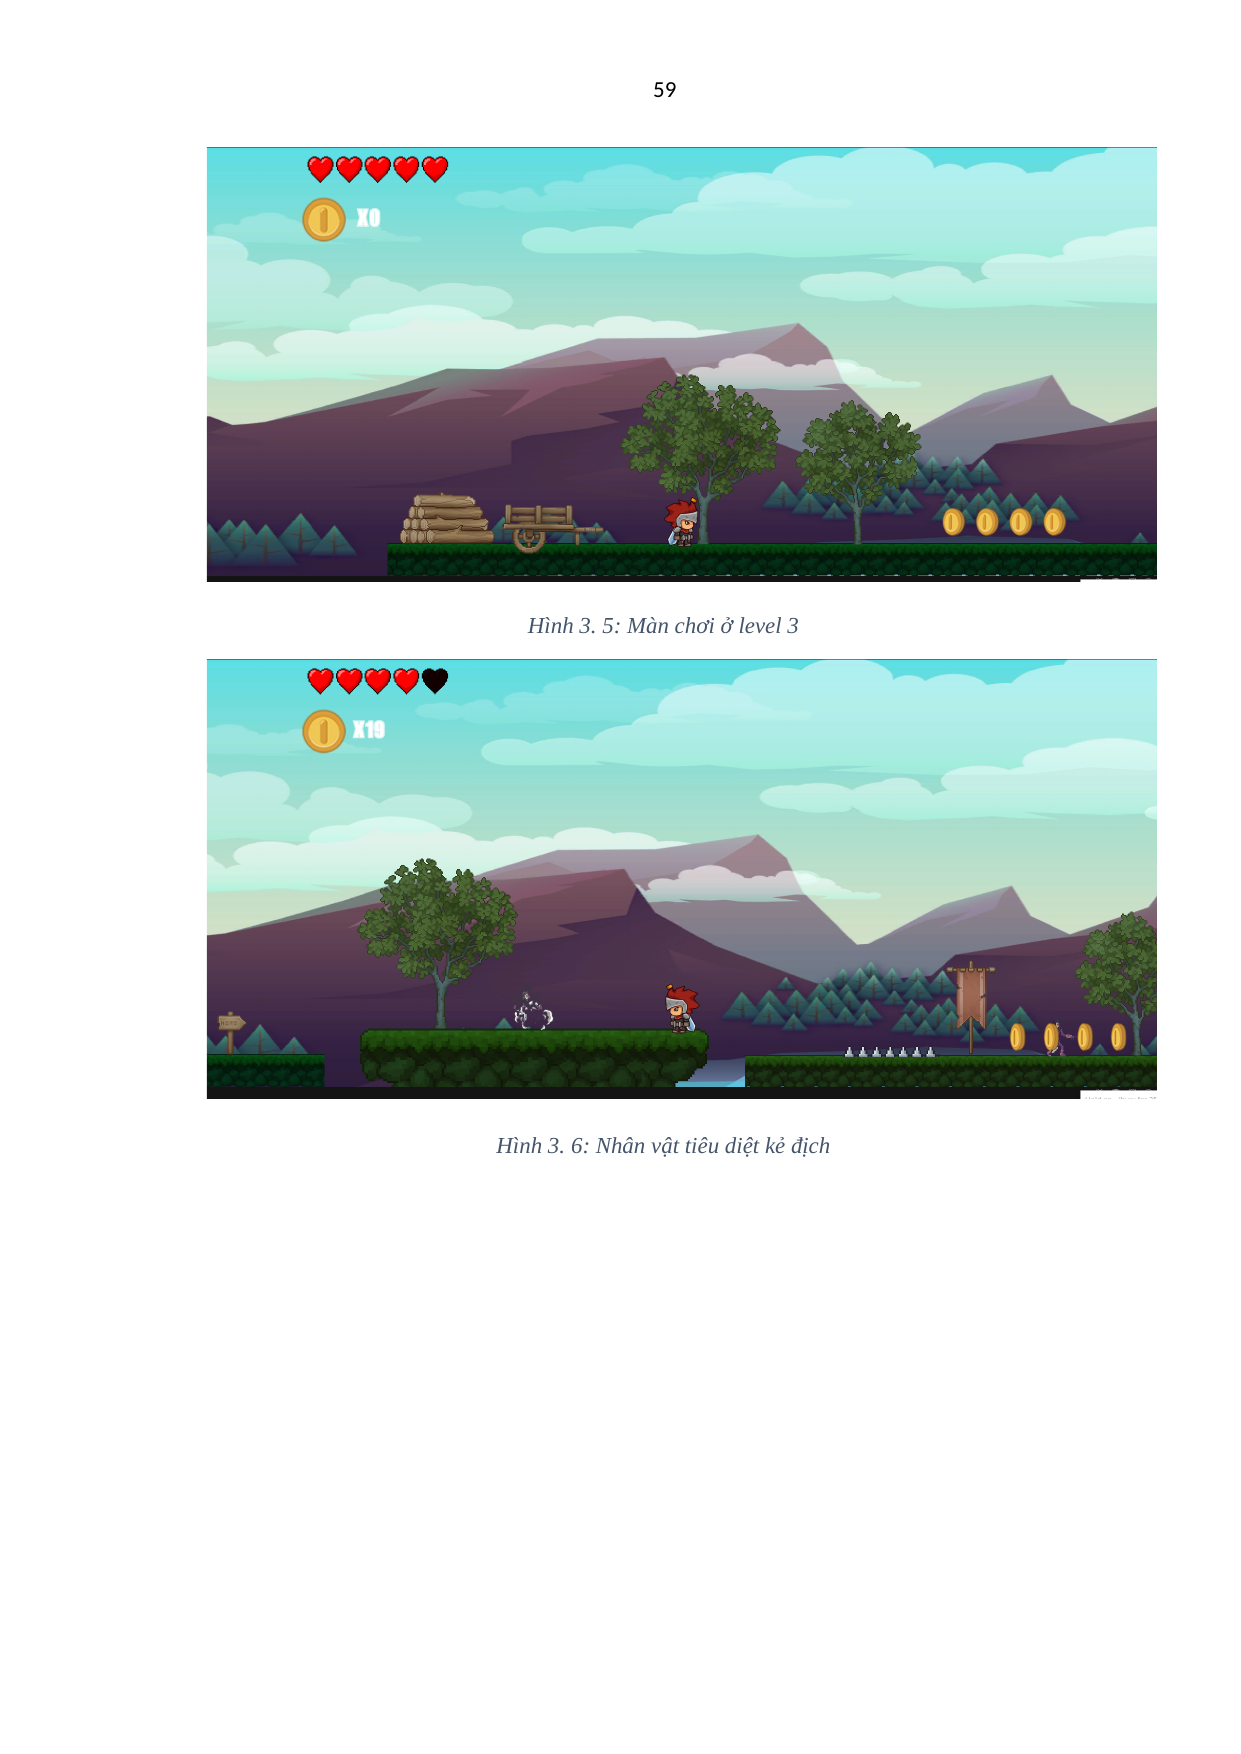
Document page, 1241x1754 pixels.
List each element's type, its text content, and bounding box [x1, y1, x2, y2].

picture [206, 659, 1157, 1099]
picture [206, 147, 1157, 582]
